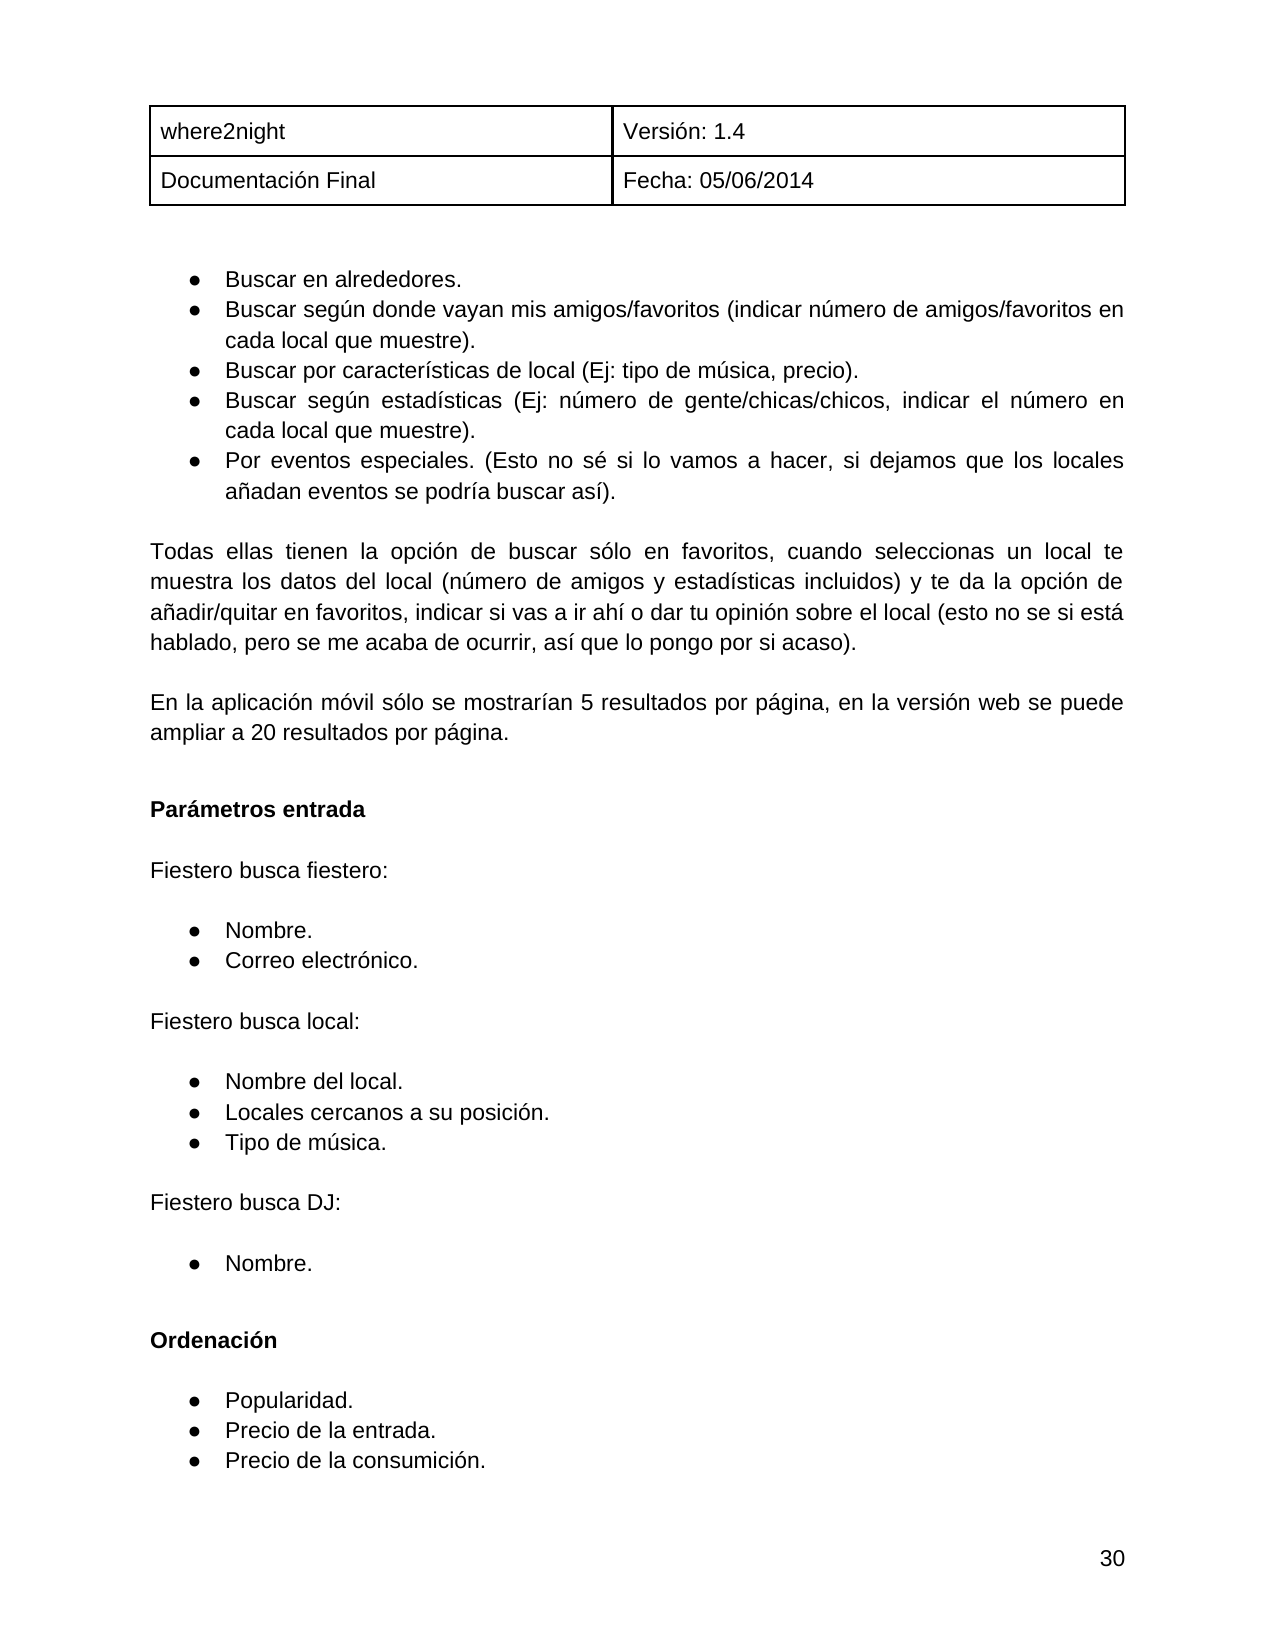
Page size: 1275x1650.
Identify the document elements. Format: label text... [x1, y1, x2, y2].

list Precio de la consumición. [150, 1447, 1125, 1474]
list Precio de la entrada. [150, 1417, 1125, 1444]
list Buscar en alrededores. [188, 266, 1125, 293]
text Todas ellas tienen la opción de buscar sólo en favoritos, cuando seleccionas un local te muestra los datos del local (número de amigos y estadísticas incluidos) y te da la opción de añadir/quitar en favoritos, indicar si vas a ir ahí o dar tu opinión sobre el local (esto no se si está hablado, pero se me acaba de ocurrir, así que lo pongo por si acaso). [150, 538, 1125, 655]
list Correo electrónico. [150, 947, 1125, 974]
list Por eventos especiales. (Esto no sé si lo vamos a hacer, si dejamos que los locales añadan eventos se podría buscar así). [188, 447, 1125, 504]
list Popularidad. [150, 1387, 1125, 1413]
text Parámetros entrada [150, 796, 1125, 823]
list Locales cercanos a su posición. [150, 1098, 1125, 1125]
text En la aplicación móvil sólo se mostrarían 5 resultados por página, en la versión web se puede ampliar a 20 resultados por página. [150, 689, 1125, 746]
list Buscar según estadísticas (Ej: número de gente/chicas/chicos, indicar el número en cada local que muestre). [188, 387, 1125, 444]
list Tipo de música. [150, 1129, 1125, 1155]
text Ordenación [150, 1327, 1125, 1353]
text Fiestero busca fiestero: [150, 857, 1125, 883]
list Buscar según donde vayan mis amigos/favoritos (indicar número de amigos/favoritos en cada local que muestre). [188, 296, 1125, 353]
list Buscar por características de local (Ej: tipo de música, precio). [188, 357, 1125, 383]
list Nombre. [150, 1249, 1125, 1276]
text Fiestero busca local: [150, 1008, 1125, 1034]
text Fiestero busca DJ: [150, 1189, 1125, 1216]
list Nombre del local. [150, 1068, 1125, 1095]
list Nombre. [150, 917, 1125, 944]
